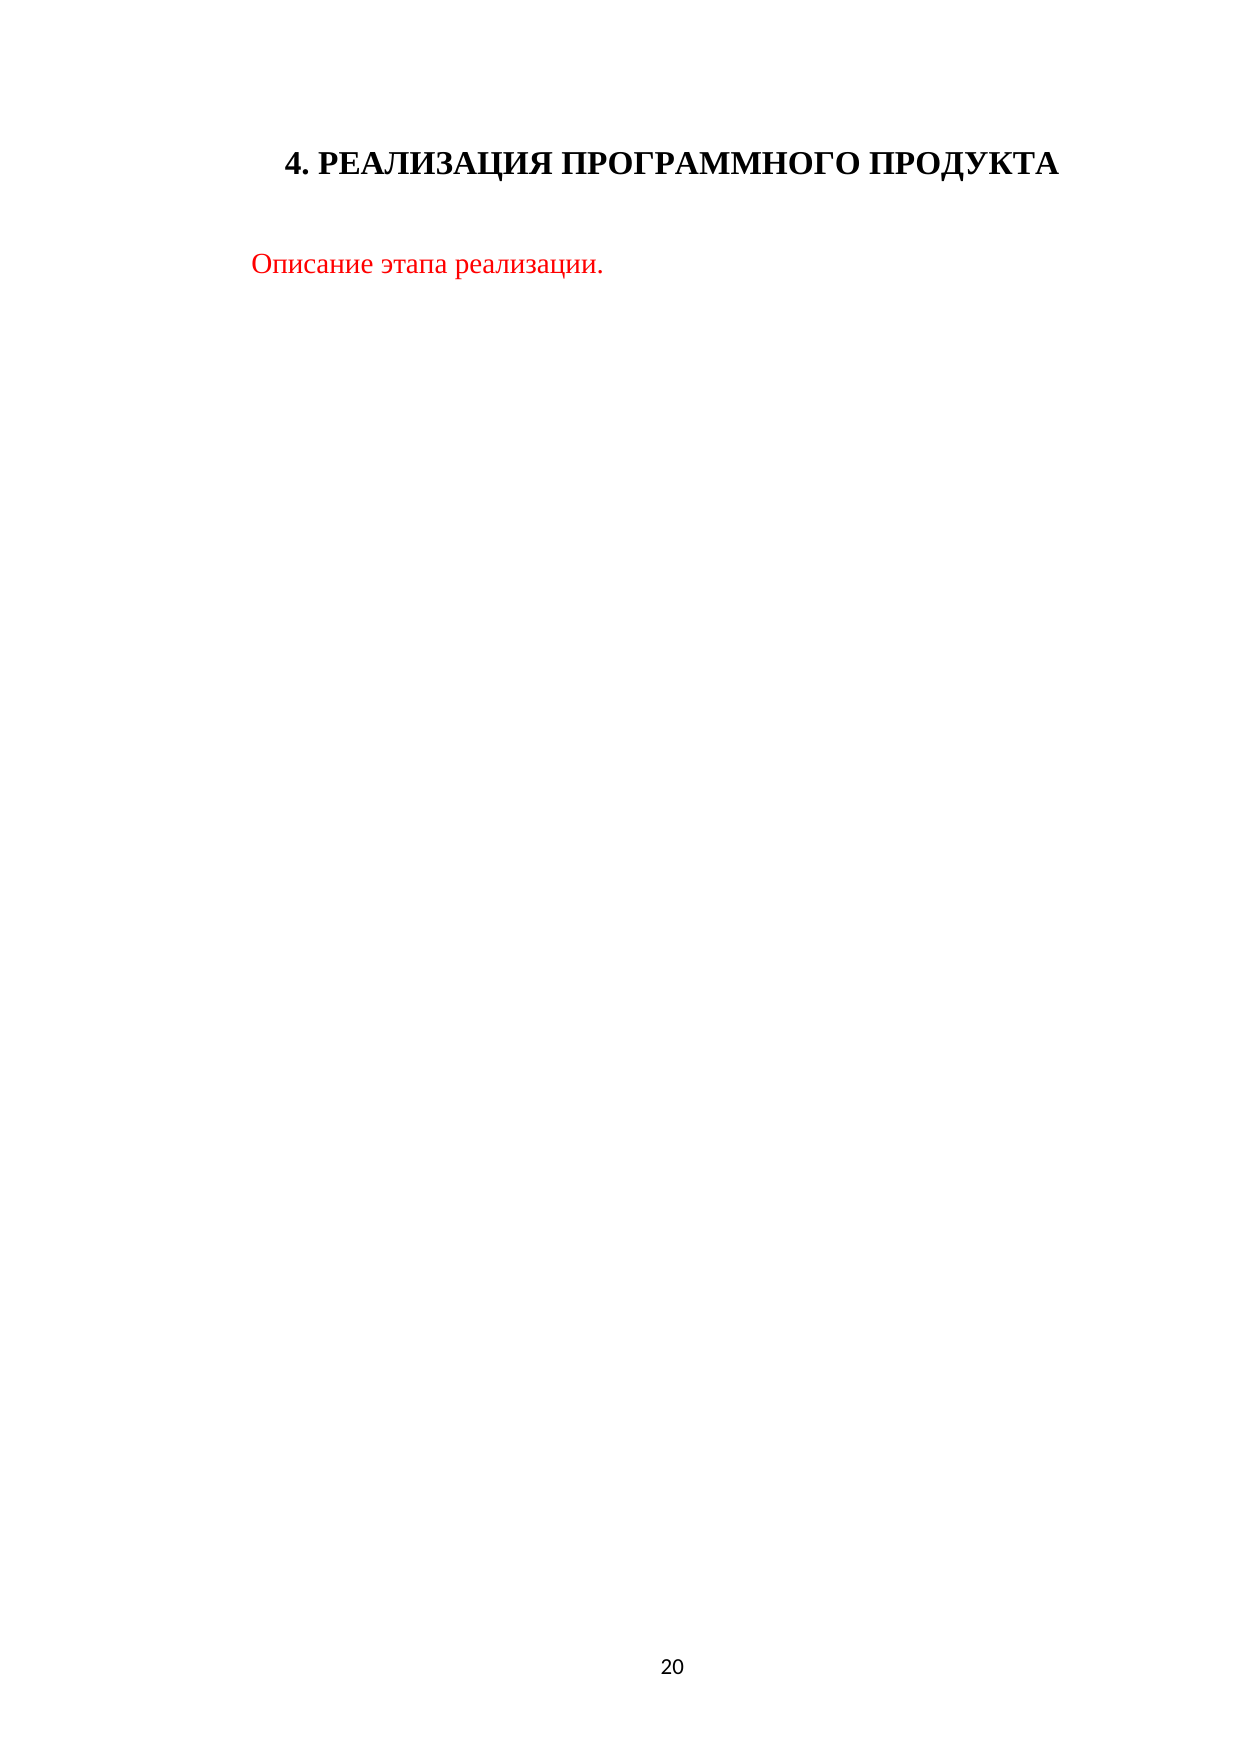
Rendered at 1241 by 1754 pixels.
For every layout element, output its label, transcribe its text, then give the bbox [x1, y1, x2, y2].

subtitle 4. РЕАЛИЗАЦИЯ ПРОГРАММНОГО ПРОДУКТА [177, 143, 1167, 181]
text Описание этапа реализации. [177, 247, 1167, 280]
